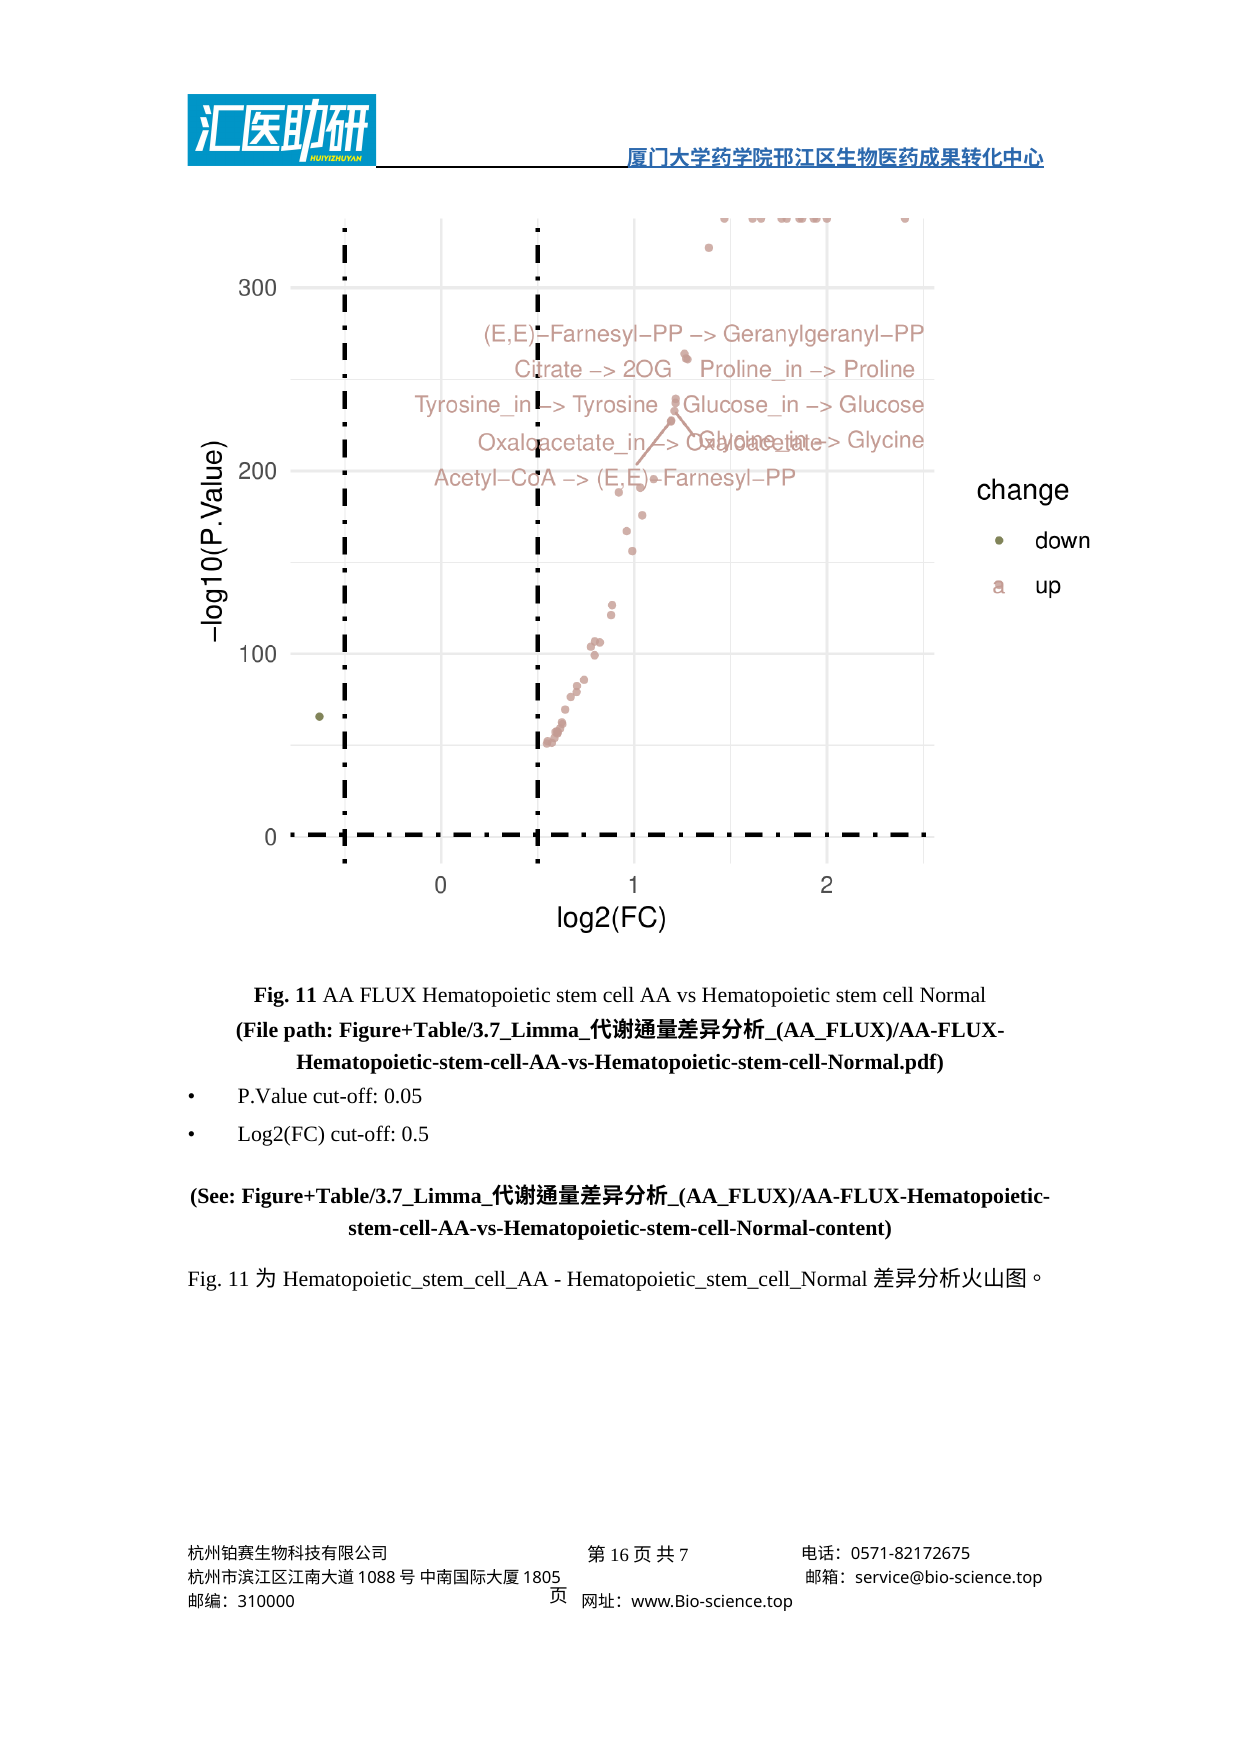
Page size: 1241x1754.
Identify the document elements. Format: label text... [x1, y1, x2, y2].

picture [204, 106, 210, 114]
text Fig. 11 AA FLUX Hematopoietic stem cell AA vs Hematopoietic stem cell Normal [187, 982, 1053, 1007]
picture [282, 99, 327, 161]
list P.Value cut-off: 0.05 [187, 1083, 1053, 1108]
picture [187, 204, 1118, 949]
text (See: Figure+Table/3.7_Limma_代谢通量差异分析_(AA_FLUX)/AA-FLUX-Hematopoietic-stem-cell-AA-vs-Hematopoietic-stem-cell-Normal-content) [187, 1166, 1053, 1226]
text Fig. 11 为 Hematopoietic_stem_cell_AA - Hematopoietic_stem_cell_Normal 差异分析火山图。 [187, 1250, 1053, 1280]
list Log2(FC) cut-off: 0.5 [187, 1125, 1053, 1150]
picture [243, 106, 284, 150]
text (File path: Figure+Table/3.7_Limma_代谢通量差异分析_(AA_FLUX)/AA-FLUX-Hematopoietic-stem-cell-AA-vs-Hematopoietic-stem-cell-Normal.pdf) [187, 1014, 1053, 1074]
picture [327, 106, 368, 150]
picture [210, 106, 243, 150]
picture [201, 118, 208, 127]
picture [196, 131, 208, 150]
